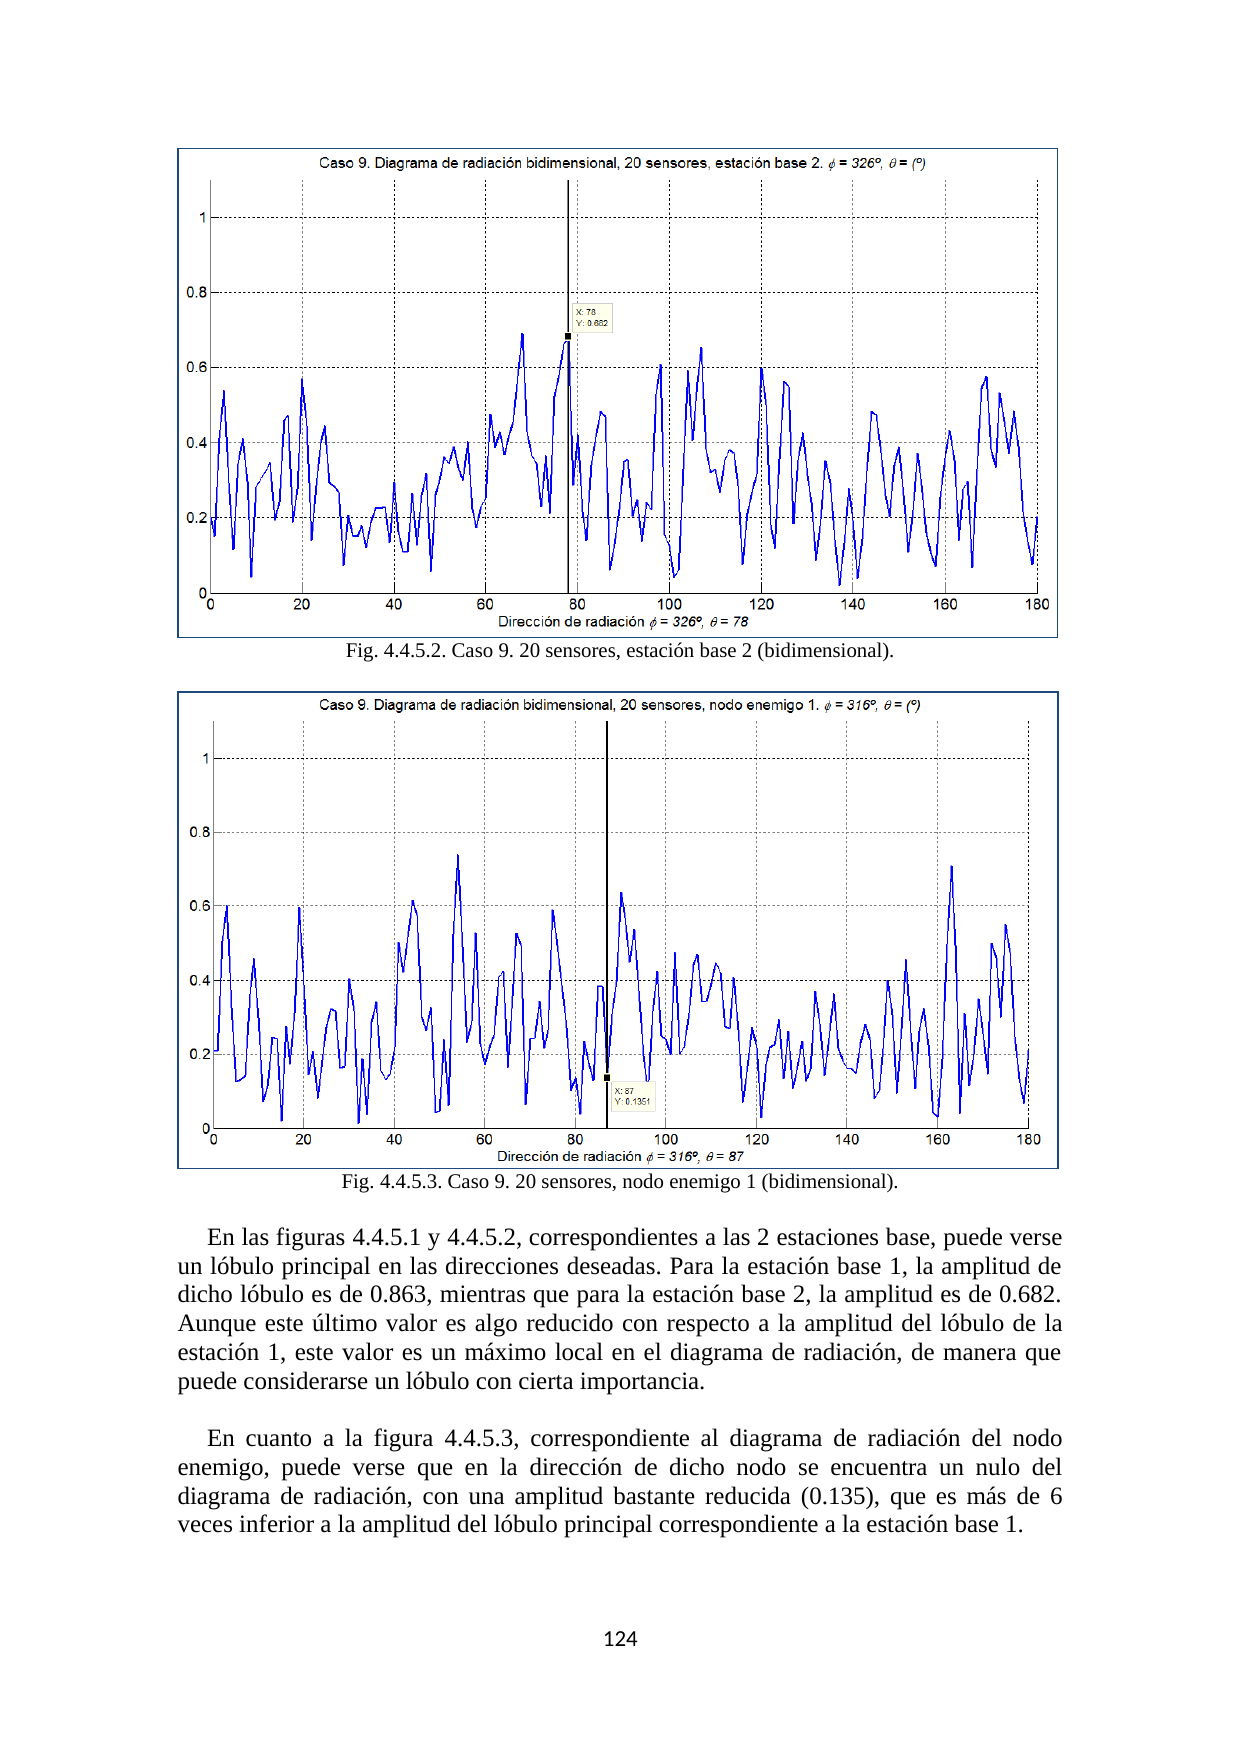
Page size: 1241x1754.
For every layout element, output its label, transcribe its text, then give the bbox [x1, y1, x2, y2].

text Fig. 4.4.5.3. Caso 9. 20 sensores, nodo enemigo 1 (bidimensional). [177, 1169, 1063, 1193]
text En las figuras 4.4.5.1 y 4.4.5.2, correspondientes a las 2 estaciones base, puede verse un lóbulo principal en las direcciones deseadas. Para la estación base 1, la amplitud de dicho lóbulo es de 0.863, mientras que para la estación base 2, la amplitud es de 0.682. Aunque este último valor es algo reducido con respecto a la amplitud del lóbulo de la estación 1, este valor es un máximo local en el diagrama de radiación, de manera que puede considerarse un lóbulo con cierta importancia. [177, 1222, 1063, 1394]
text En cuanto a la figura 4.4.5.3, correspondiente al diagrama de radiación del nodo enemigo, puede verse que en la dirección de dicho nodo se encuentra un nulo del diagrama de radiación, con una amplitud bastante reducida (0.135), que es más de 6 veces inferior a la amplitud del lóbulo principal correspondiente a la estación base 1. [177, 1423, 1063, 1538]
text Fig. 4.4.5.2. Caso 9. 20 sensores, estación base 2 (bidimensional). [177, 638, 1063, 662]
picture [179, 149, 1057, 637]
picture [179, 693, 1057, 1168]
